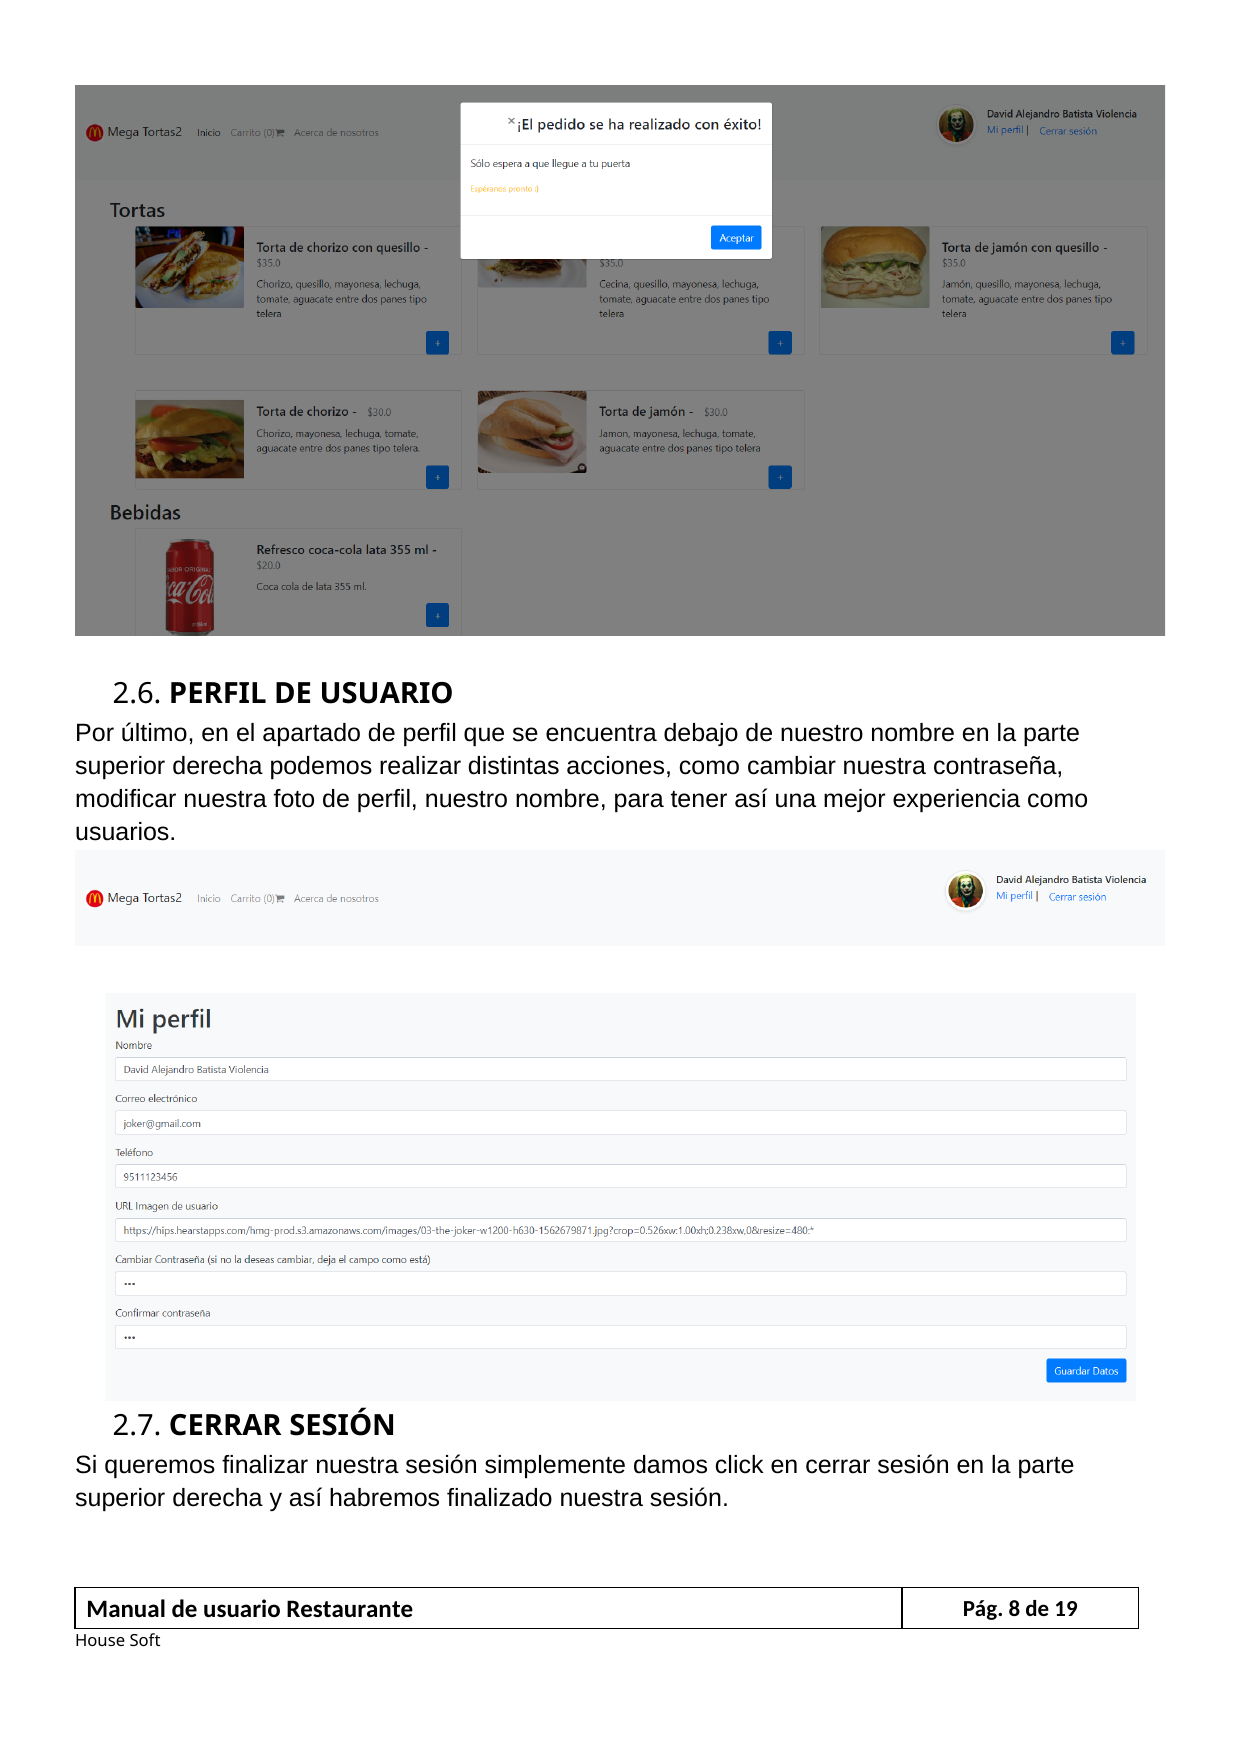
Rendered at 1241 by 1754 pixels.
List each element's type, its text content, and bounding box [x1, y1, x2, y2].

picture [75, 85, 1166, 636]
text Por último, en el apartado de perfil que se encuentra debajo de nuestro nombre en la parte superior derecha podemos realizar distintas acciones, como cambiar nuestra contraseña, modificar nuestra foto de perfil, nuestro nombre, para tener así una mejor experiencia como usuarios. [75, 718, 1165, 846]
picture [75, 850, 1166, 1401]
subtitle PERFIL DE USUARIO [112, 672, 1165, 712]
subtitle CERRAR SESIÓN [112, 1404, 1165, 1444]
text Si queremos finalizar nuestra sesión simplemente damos click en cerrar sesión en la parte superior derecha y así habremos finalizado nuestra sesión. [75, 1450, 1165, 1512]
